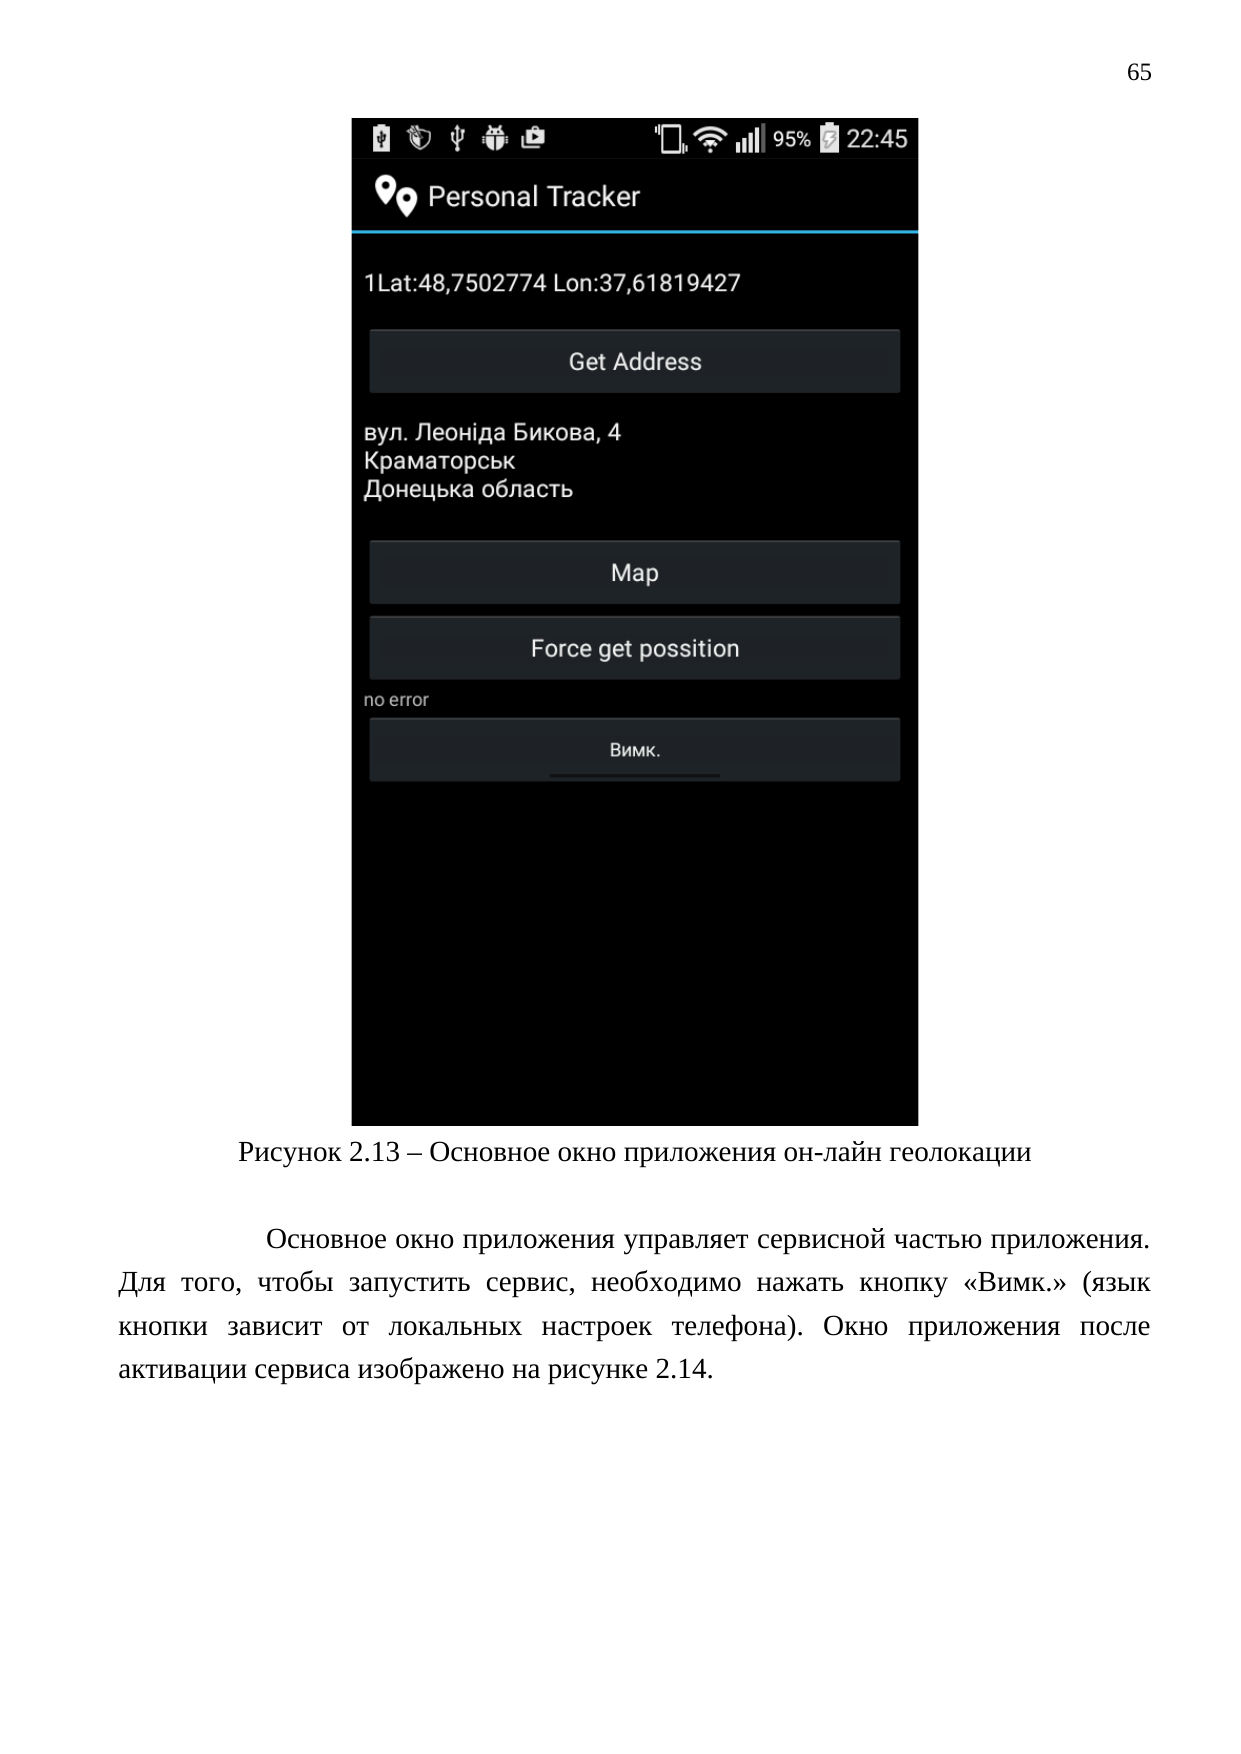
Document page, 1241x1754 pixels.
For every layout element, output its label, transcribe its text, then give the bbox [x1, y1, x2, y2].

picture [351, 118, 919, 1126]
list Рисунок 2.13 – Основное окно приложения он-лайн геолокации [118, 1134, 1152, 1167]
list Основное окно приложения управляет сервисной частью приложения. Для того, чтобы запустить сервис, необходимо нажать кнопку «Вимк.» (язык кнопки зависит от локальных настроек телефона). Окно приложения после активации сервиса изображено на рисунке 2.14. [118, 1221, 1152, 1385]
